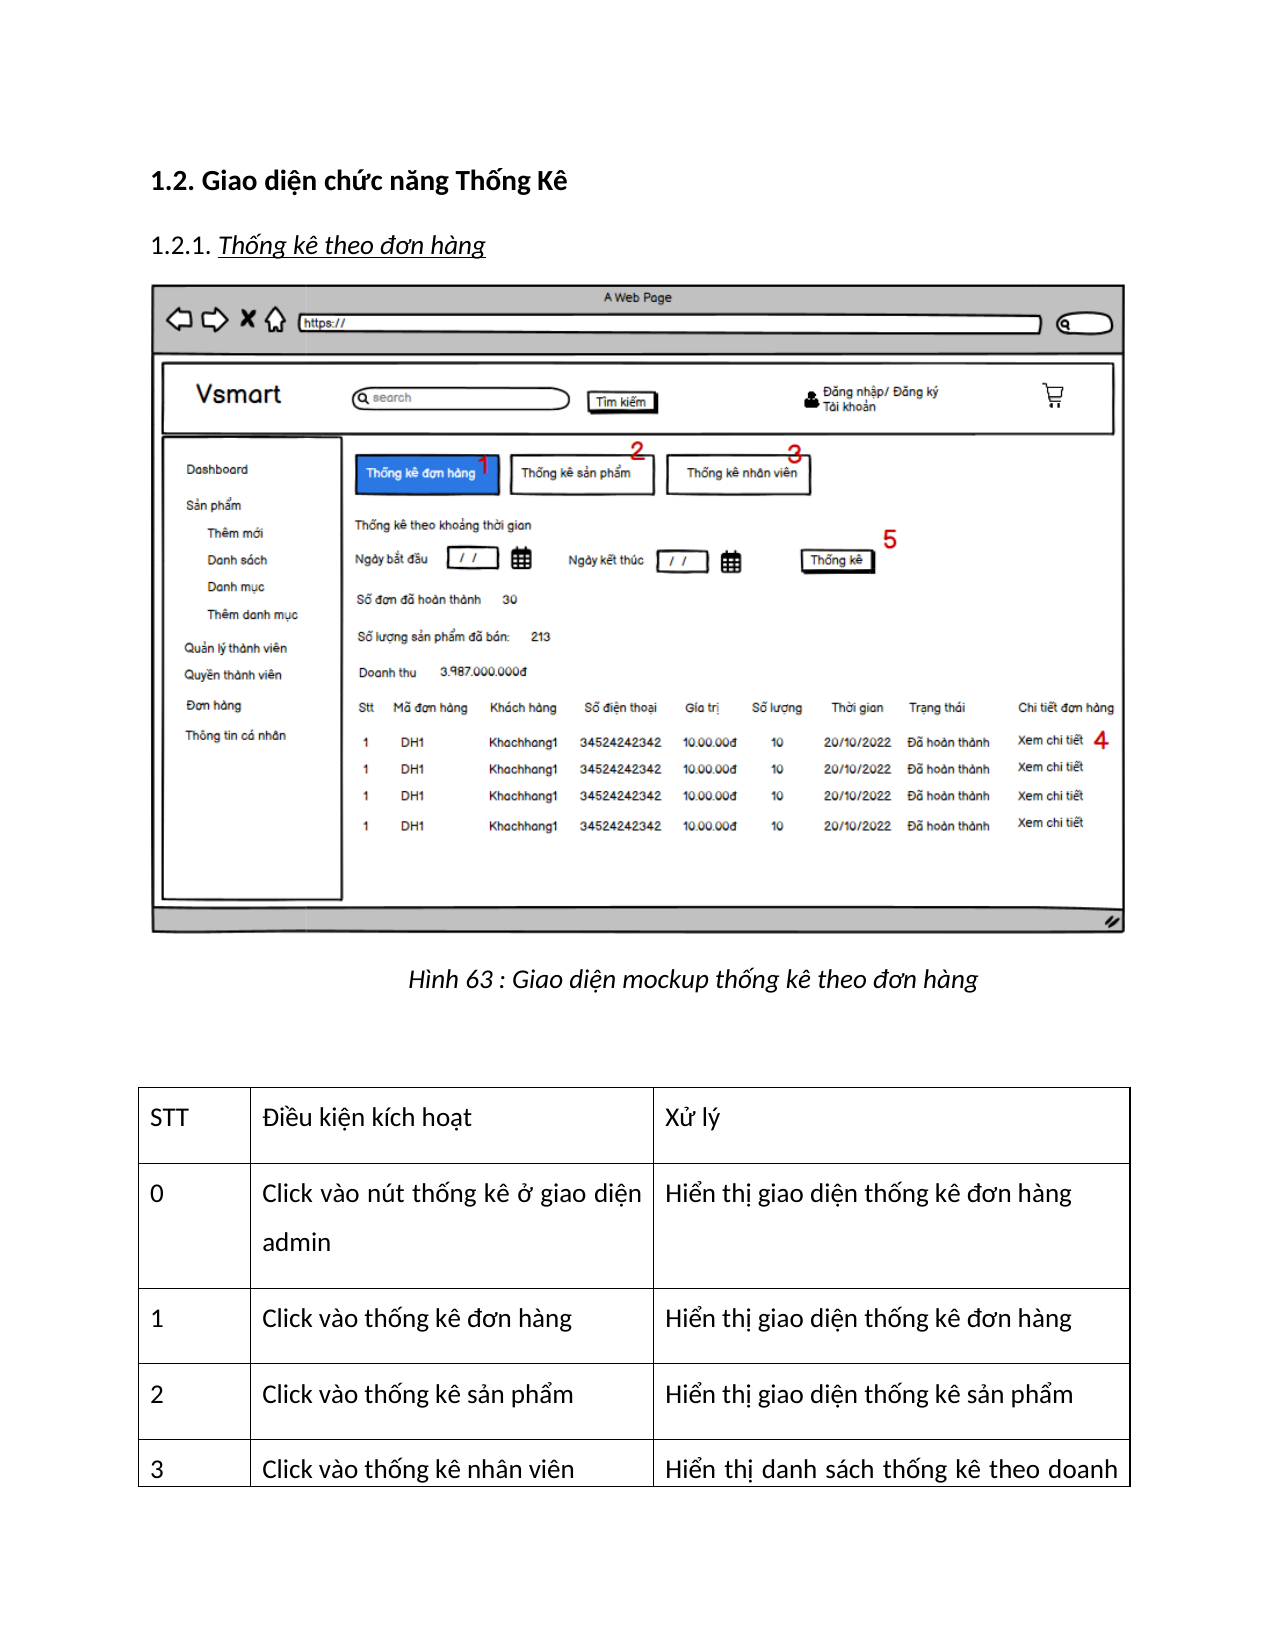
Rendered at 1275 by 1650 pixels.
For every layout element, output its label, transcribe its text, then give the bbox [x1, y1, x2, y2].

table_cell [251, 1440, 653, 1486]
list 1.2. Giao diện chức năng Thống Kê [150, 162, 1125, 198]
table_cell 2 [139, 1364, 250, 1439]
table_cell 3 [139, 1440, 250, 1486]
table_cell 1 [139, 1289, 250, 1363]
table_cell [654, 1440, 1129, 1486]
table_cell Hiển thị giao diện thống kê đơn hàng [654, 1289, 1129, 1363]
text 1.2.1. Thống kê theo đơn hàng [150, 228, 1125, 261]
table_header Xử lý [654, 1088, 1129, 1162]
table_cell Click vào thống kê sản phẩm [251, 1364, 653, 1439]
table_cell Click vào thống kê đơn hàng [251, 1289, 653, 1363]
list Hình 63 : Giao diện mockup thống kê theo đơn hàng [187, 963, 1125, 996]
table_cell Hiển thị giao diện thống kê sản phẩm [654, 1364, 1129, 1439]
picture [150, 280, 1125, 934]
table_header Điều kiện kích hoạt [251, 1088, 653, 1162]
table_cell 0 [139, 1164, 250, 1288]
table_cell Hiển thị giao diện thống kê đơn hàng [654, 1164, 1129, 1288]
table_header STT [139, 1088, 250, 1162]
table_cell Click vào nút thống kê ở giao diện admin [251, 1164, 653, 1288]
